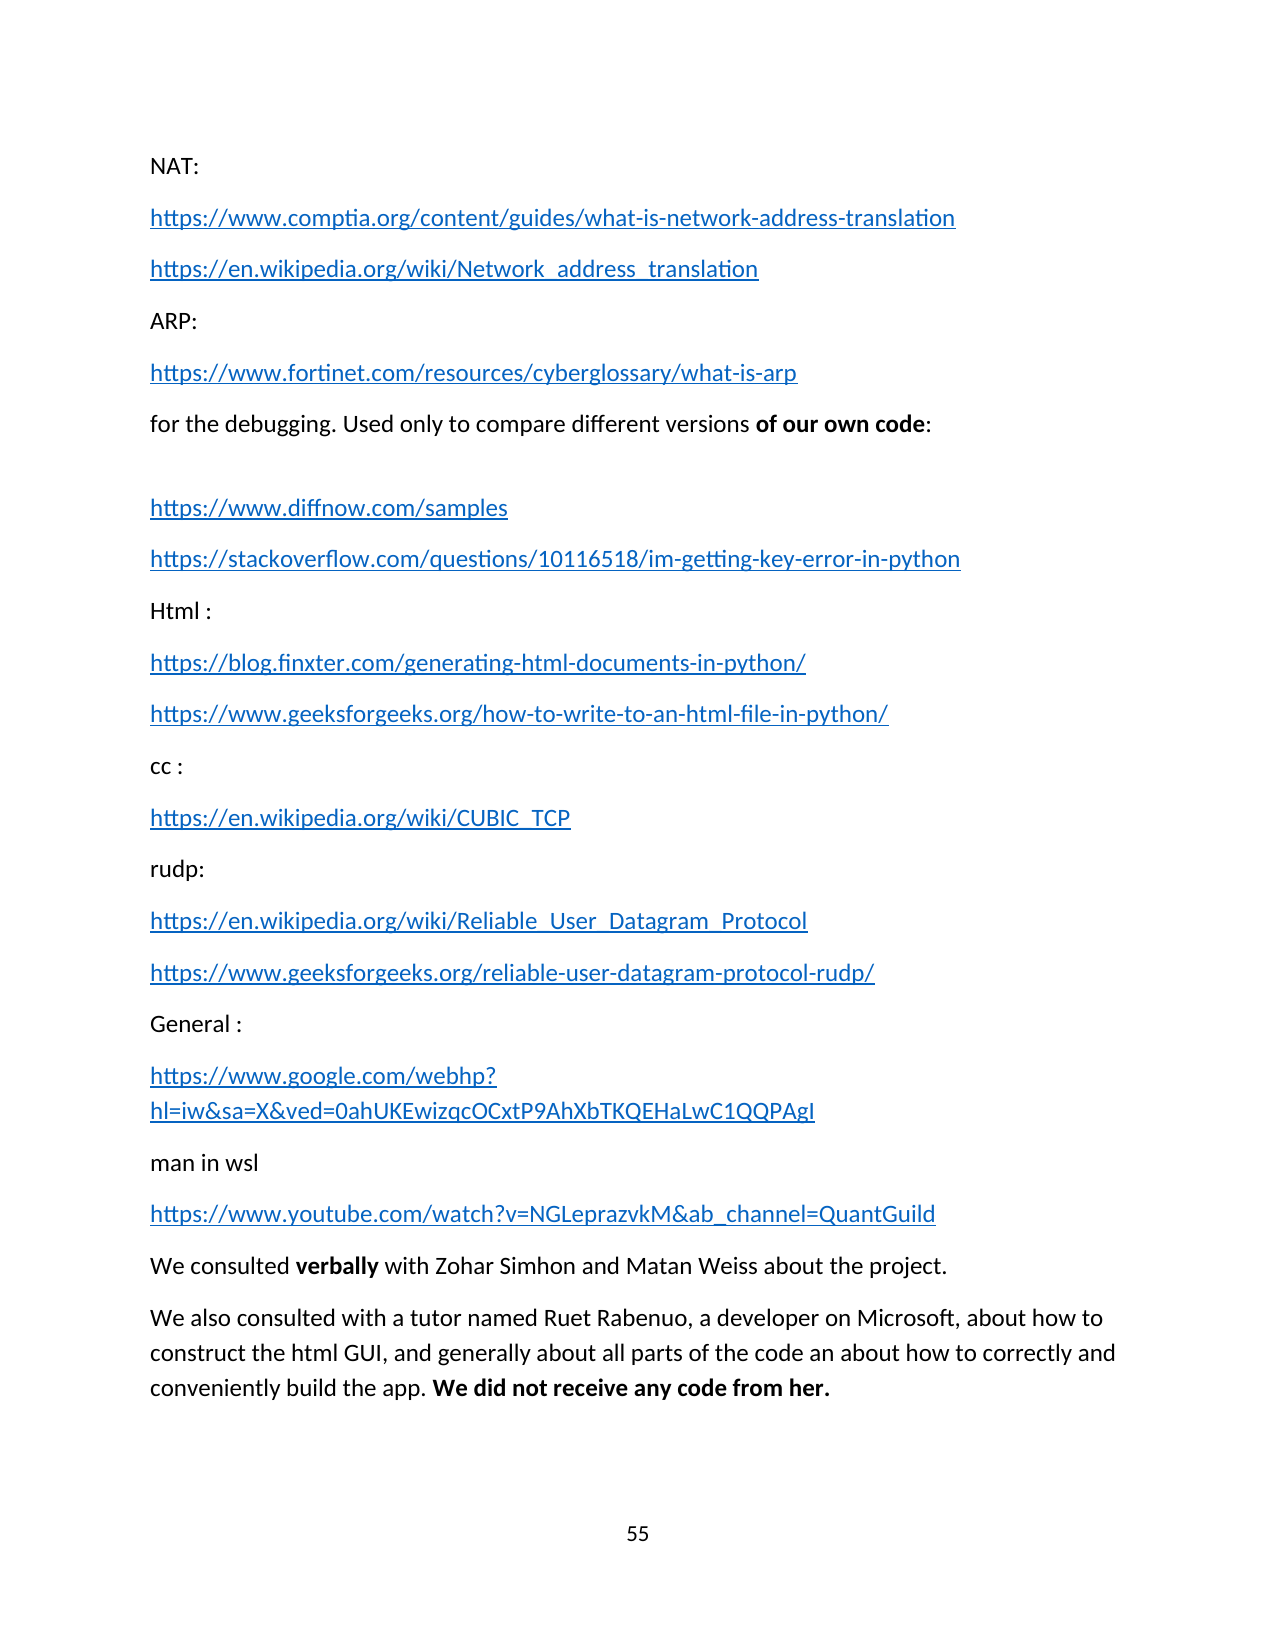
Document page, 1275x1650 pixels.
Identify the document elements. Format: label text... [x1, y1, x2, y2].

text https://www.comptia.org/content/guides/what-is-network-address-translation [150, 202, 1125, 232]
text Html : [150, 595, 1125, 626]
text https://www.geeksforgeeks.org/reliable-user-datagram-protocol-rudp/ [150, 957, 1125, 987]
text https://www.fortinet.com/resources/cyberglossary/what-is-arp [150, 357, 1125, 387]
text https://en.wikipedia.org/wiki/Reliable_User_Datagram_Protocol [150, 905, 1125, 936]
text for the debugging. Used only to compare different versions of our own code: [150, 408, 1125, 471]
text https://en.wikipedia.org/wiki/Network_address_translation [150, 253, 1125, 284]
text We also consulted with a tutor named Ruet Rabenuo, a developer on Microsoft, about how to construct the html GUI, and generally about all parts of the code an about how to correctly and conveniently build the app. We did not receive any code from her. [150, 1302, 1125, 1402]
text cc : [150, 750, 1125, 781]
text General : [150, 1008, 1125, 1039]
text https://stackoverflow.com/questions/10116518/im-getting-key-error-in-python [150, 543, 1125, 574]
text rudp: [150, 853, 1125, 884]
text https://www.geeksforgeeks.org/how-to-write-to-an-html-file-in-python/ [150, 698, 1125, 729]
text man in wsl [150, 1147, 1125, 1177]
text https://en.wikipedia.org/wiki/CUBIC_TCP [150, 802, 1125, 832]
text https://www.google.com/webhp?hl=iw&sa=X&ved=0ahUKEwizqcOCxtP9AhXbTKQEHaLwC1QQPAgI [150, 1060, 1125, 1126]
text https://www.youtube.com/watch?v=NGLeprazvkM&ab_channel=QuantGuild [150, 1198, 1125, 1229]
text NAT: [150, 150, 1125, 181]
text ARP: [150, 305, 1125, 336]
text We consulted verbally with Zohar Simhon and Matan Weiss about the project. [150, 1250, 1125, 1281]
text https://blog.finxter.com/generating-html-documents-in-python/ [150, 647, 1125, 677]
text https://www.diffnow.com/samples [150, 492, 1125, 522]
